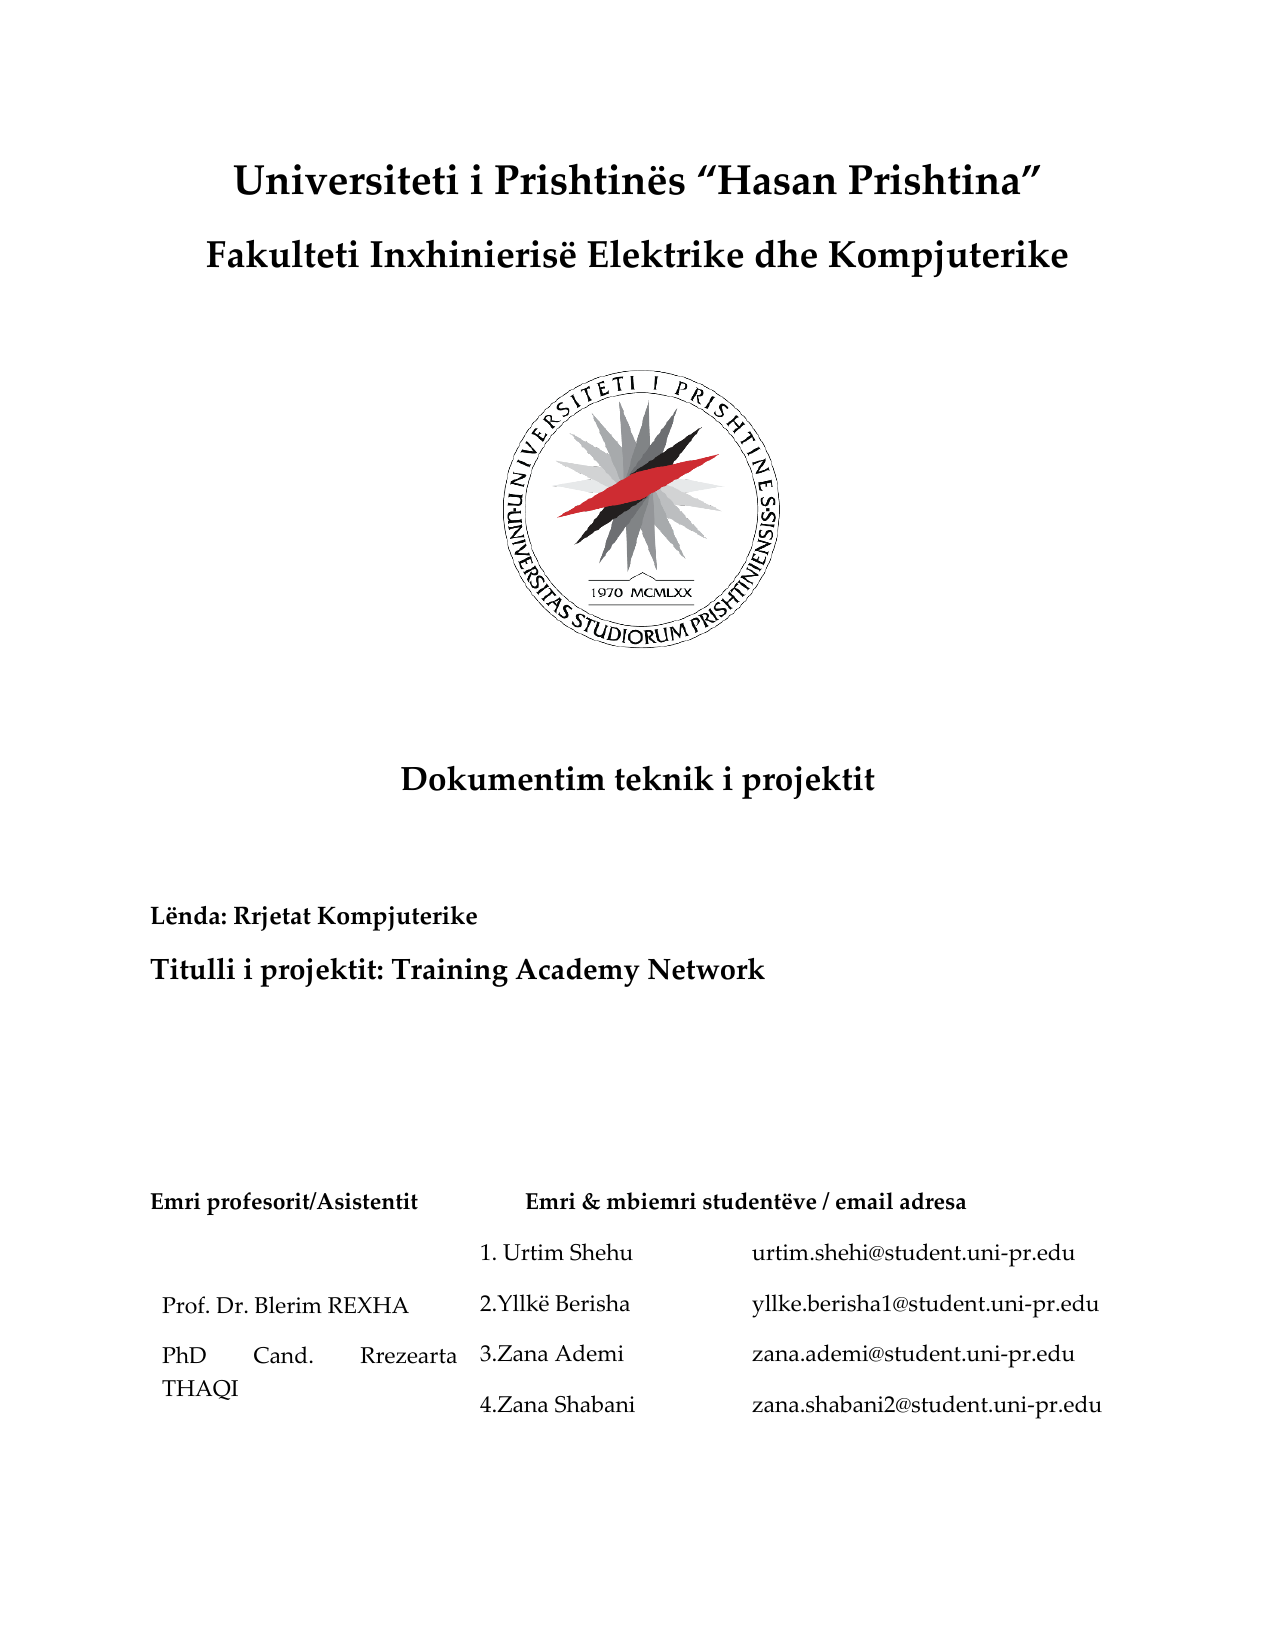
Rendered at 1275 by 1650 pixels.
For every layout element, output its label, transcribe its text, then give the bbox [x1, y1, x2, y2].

text Dokumentim teknik i projektit [150, 755, 1125, 800]
table_header Prof. Dr. Blerim REXHA PhD Cand. Rrezearta THAQI [151, 1236, 468, 1438]
table_cell 4.Zana Shabani [469, 1388, 740, 1438]
table_header 1. Urtim Shehu [469, 1236, 740, 1286]
table_cell yllke.berisha1@student.uni-pr.edu [741, 1287, 1124, 1336]
picture [489, 365, 808, 653]
text Lënda: Rrjetat Kompjuterike [150, 898, 1125, 931]
text Fakulteti Inxhinierisë Elektrike dhe Kompjuterike [150, 227, 1125, 278]
table_cell zana.ademi@student.uni-pr.edu [741, 1338, 1124, 1387]
table_cell zana.shabani2@student.uni-pr.edu [741, 1388, 1124, 1438]
table_cell 2.Yllkë Berisha [469, 1287, 740, 1336]
table_cell 3.Zana Ademi [469, 1338, 740, 1387]
table_header urtim.shehi@student.uni-pr.edu [741, 1236, 1124, 1286]
text Universiteti i Prishtinës “Hasan Prishtina” [150, 150, 1125, 206]
text Emri profesorit/Asistentit Emri & mbiemri studentëve / email adresa [150, 1185, 1125, 1216]
text Titulli i projektit: Training Academy Network [150, 948, 1125, 988]
